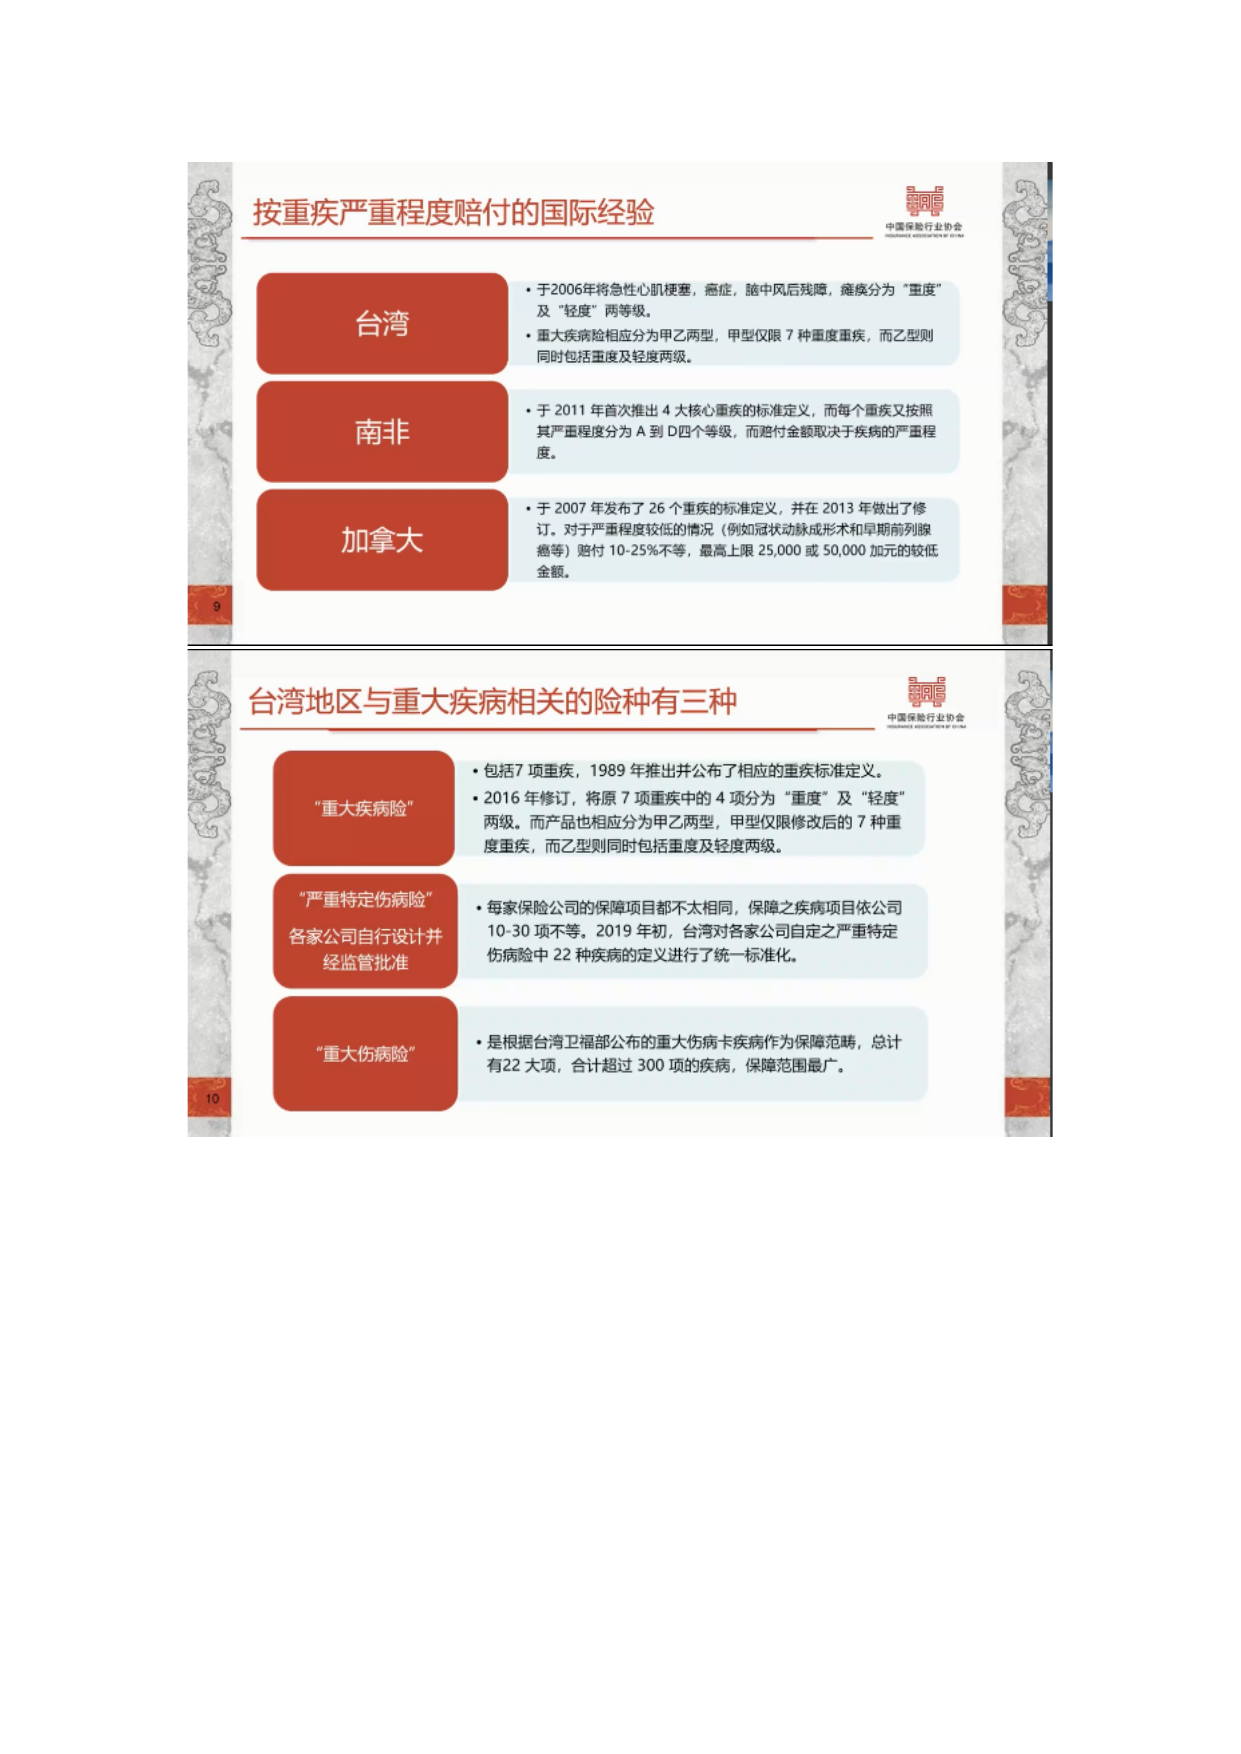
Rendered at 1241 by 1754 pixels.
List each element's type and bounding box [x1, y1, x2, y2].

picture [187, 649, 1053, 1137]
picture [187, 162, 1053, 646]
